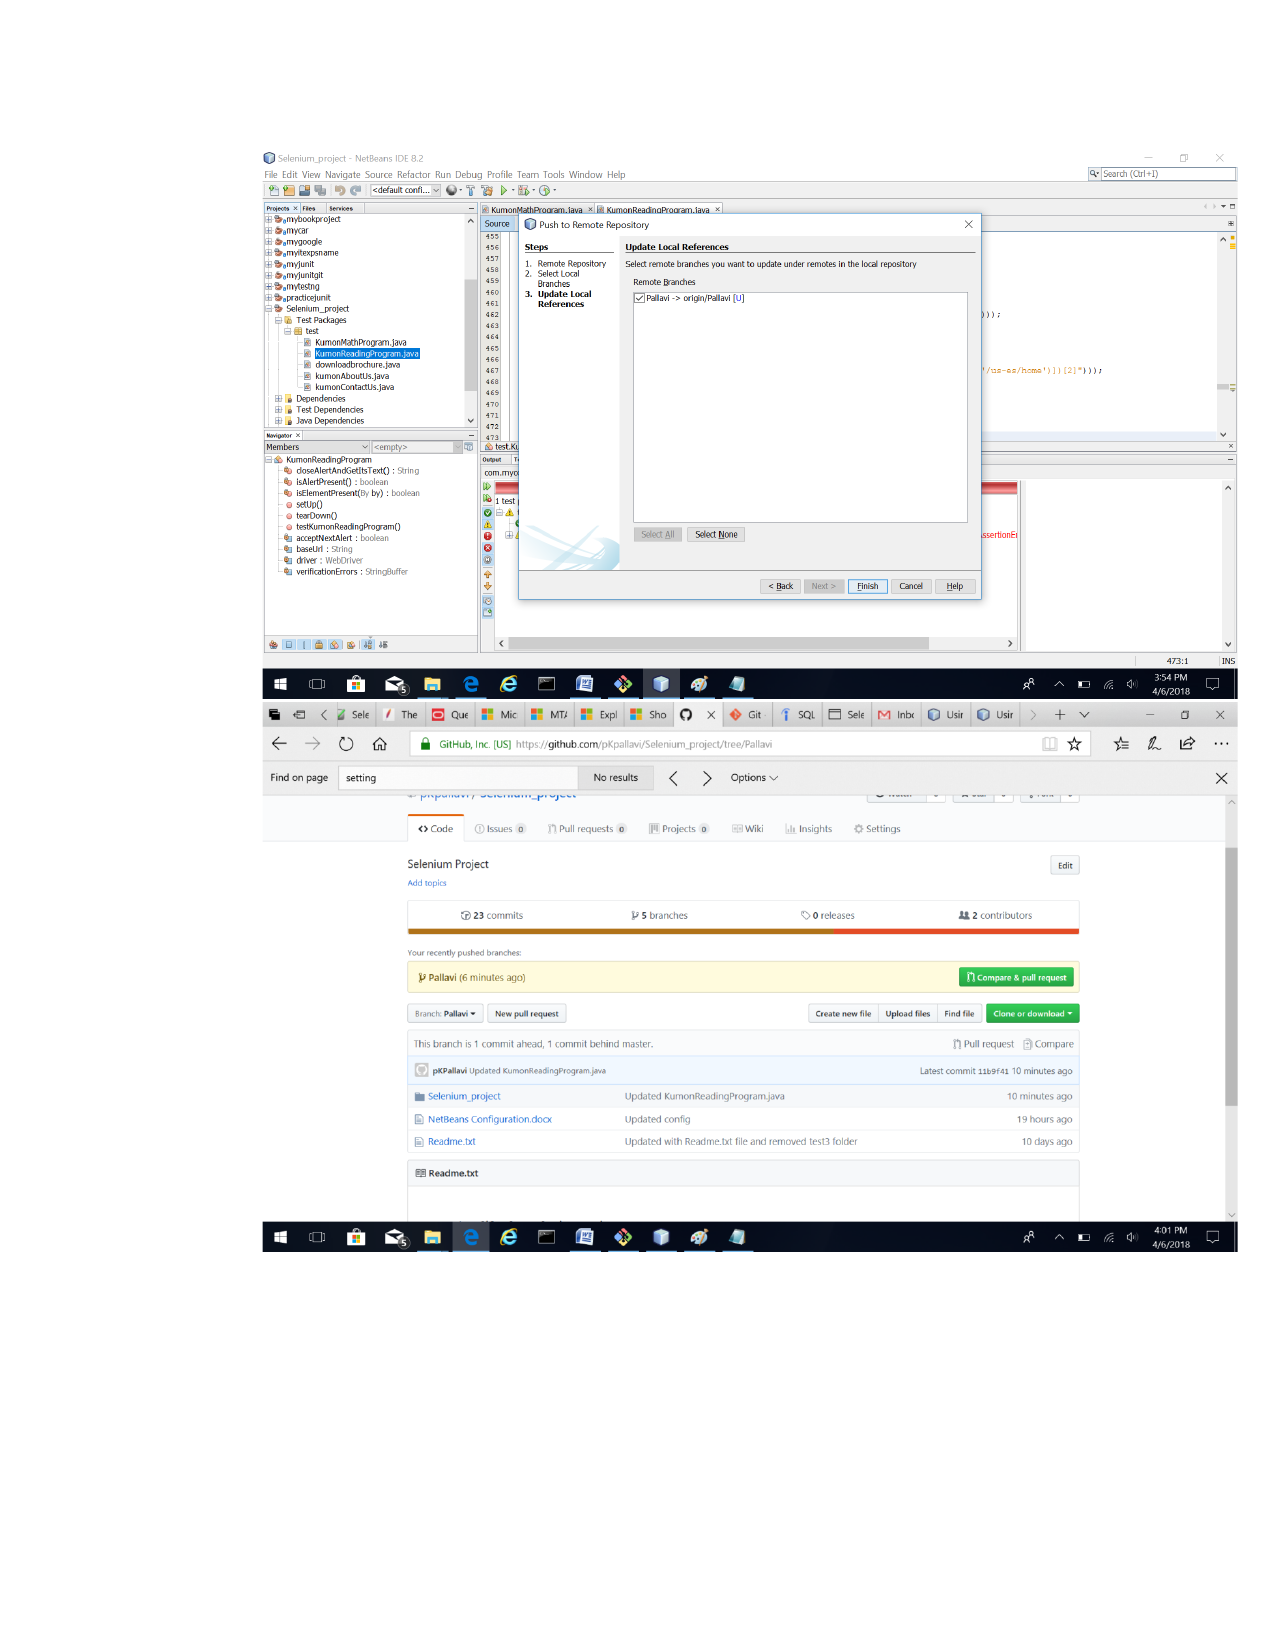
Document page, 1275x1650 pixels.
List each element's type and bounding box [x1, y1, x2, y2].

picture [262, 702, 1238, 1252]
picture [262, 150, 1238, 699]
